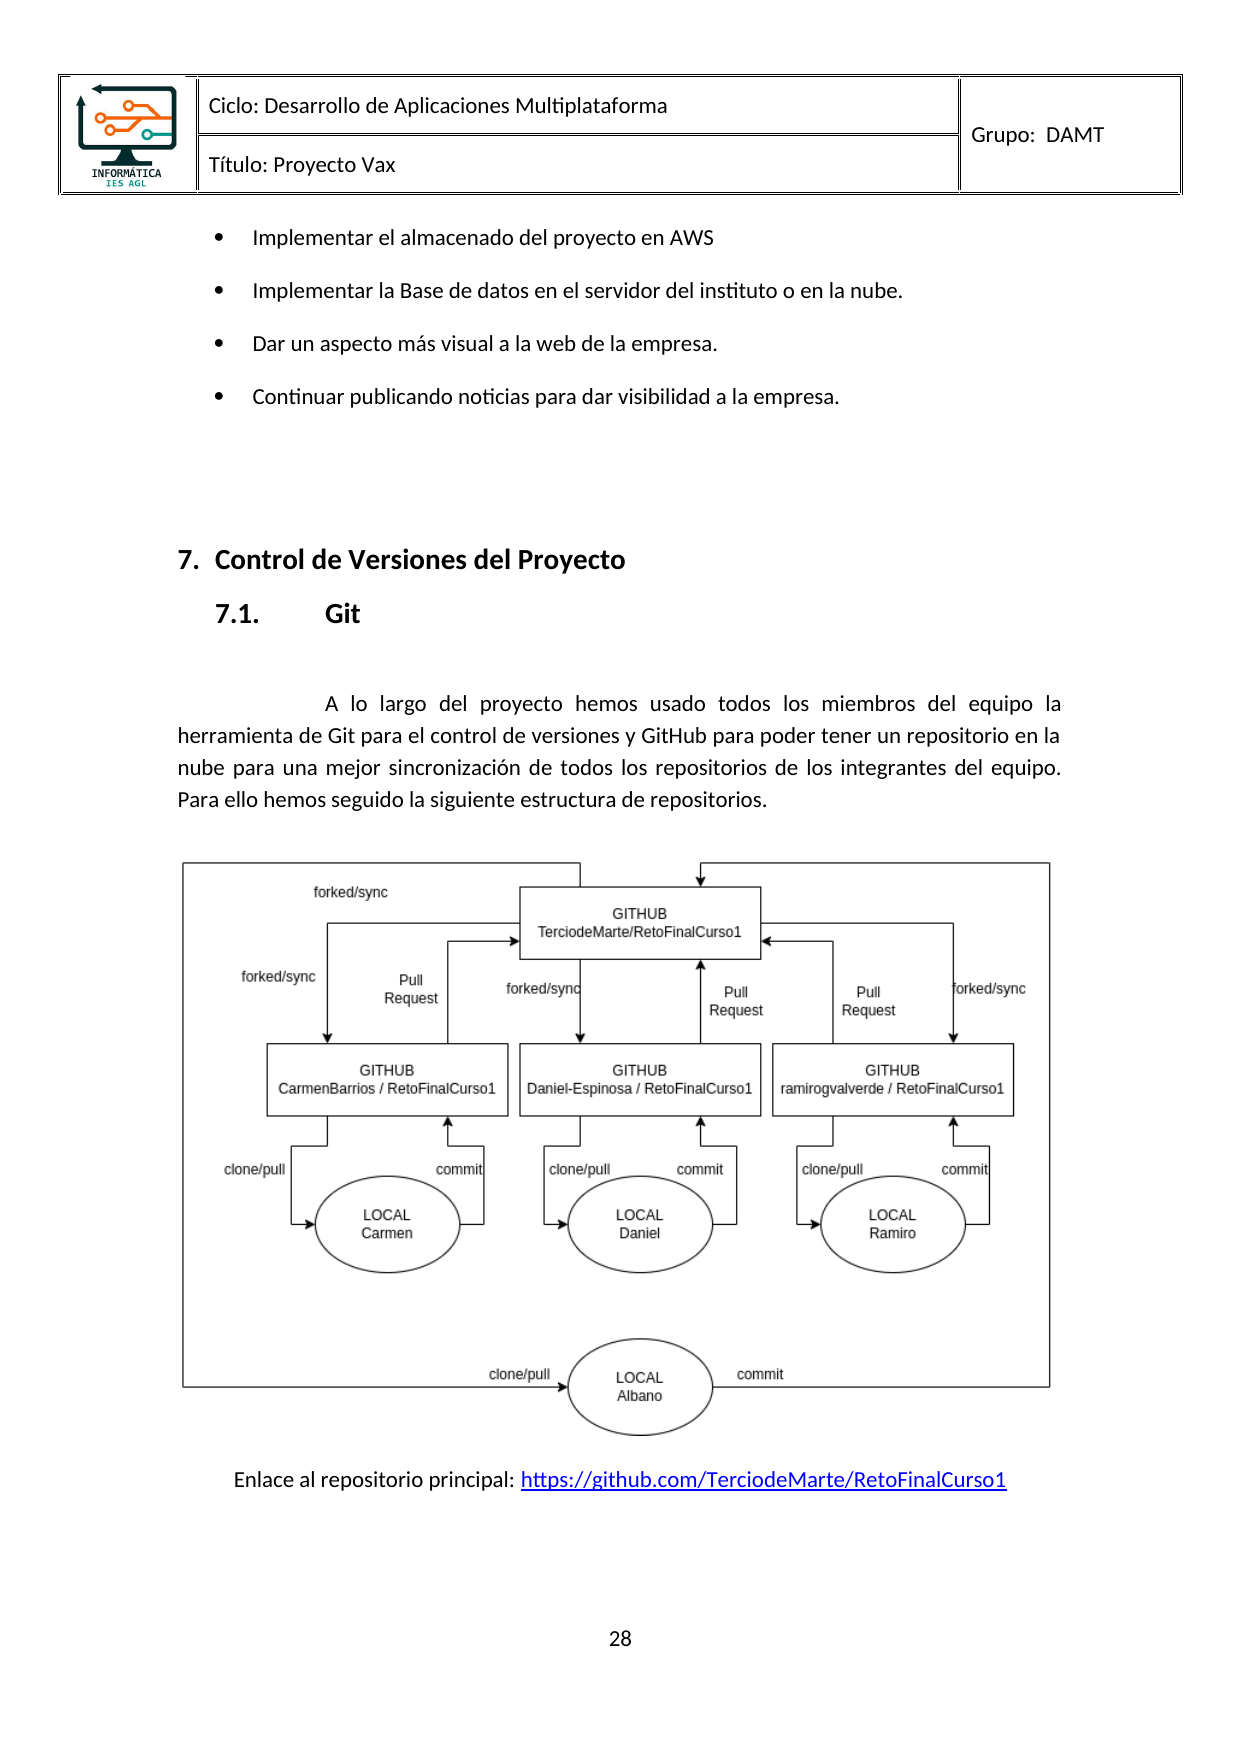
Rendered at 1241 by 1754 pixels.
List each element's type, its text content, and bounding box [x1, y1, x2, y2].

subtitle Git [215, 595, 1063, 630]
list Implementar la Base de datos en el servidor del instituto o en la nube. [215, 276, 1063, 304]
subtitle Control de Versiones del Proyecto [177, 541, 1063, 577]
list Continuar publicando noticias para dar visibilidad a la empresa. [215, 382, 1063, 410]
list Dar un aspecto más visual a la web de la empresa. [215, 329, 1063, 357]
list Implementar el almacenado del proyecto en AWS [215, 223, 1063, 251]
picture [174, 854, 1060, 1436]
picture [70, 76, 186, 192]
text A lo largo del proyecto hemos usado todos los miembros del equipo la herramienta de Git para el control de versiones y GitHub para poder tener un repositorio en la nube para una mejor sincronización de todos los repositorios de los integrantes del equipo. Para ello hemos seguido la siguiente estructura de repositorios. [177, 689, 1063, 813]
